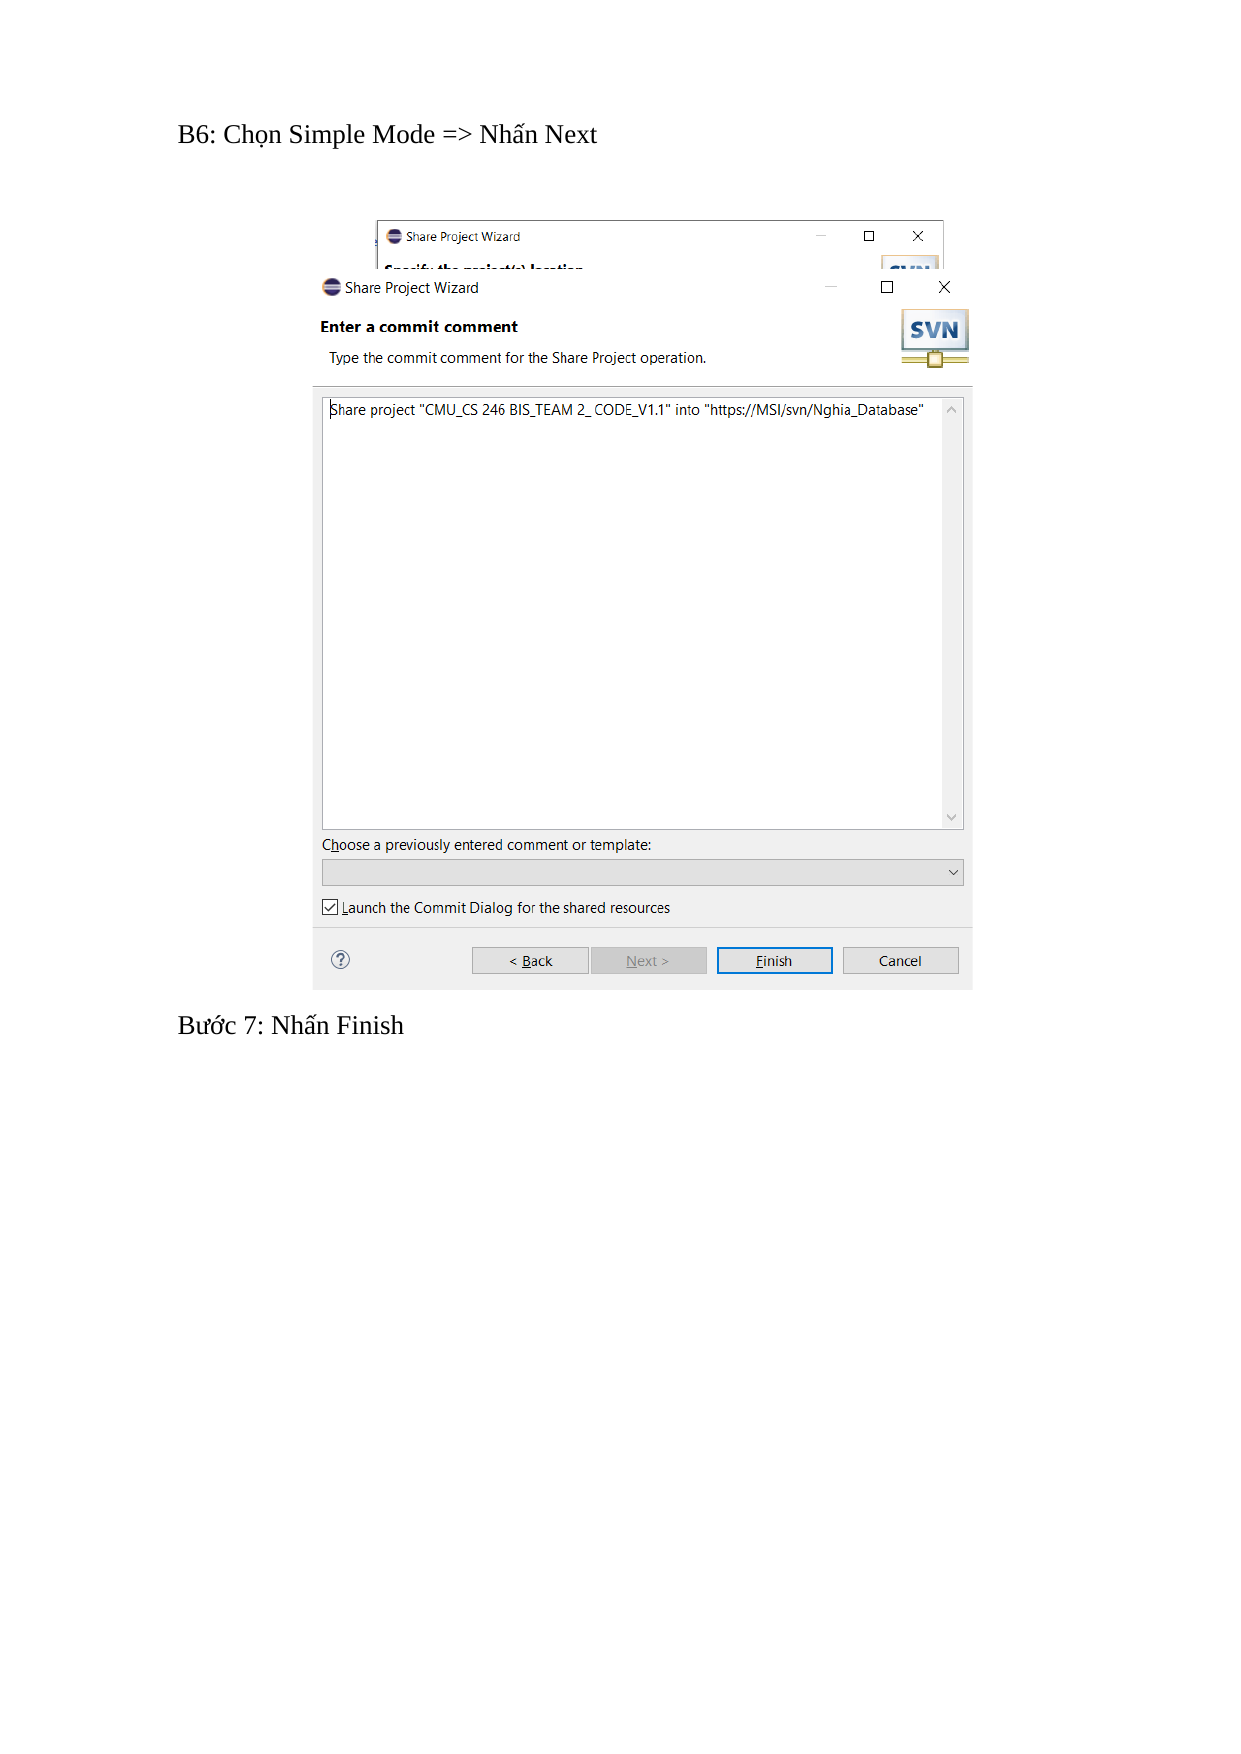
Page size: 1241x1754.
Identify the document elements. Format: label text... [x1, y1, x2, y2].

picture [312, 220, 973, 990]
text B6: Chọn Simple Mode => Nhấn Next [177, 118, 1152, 149]
